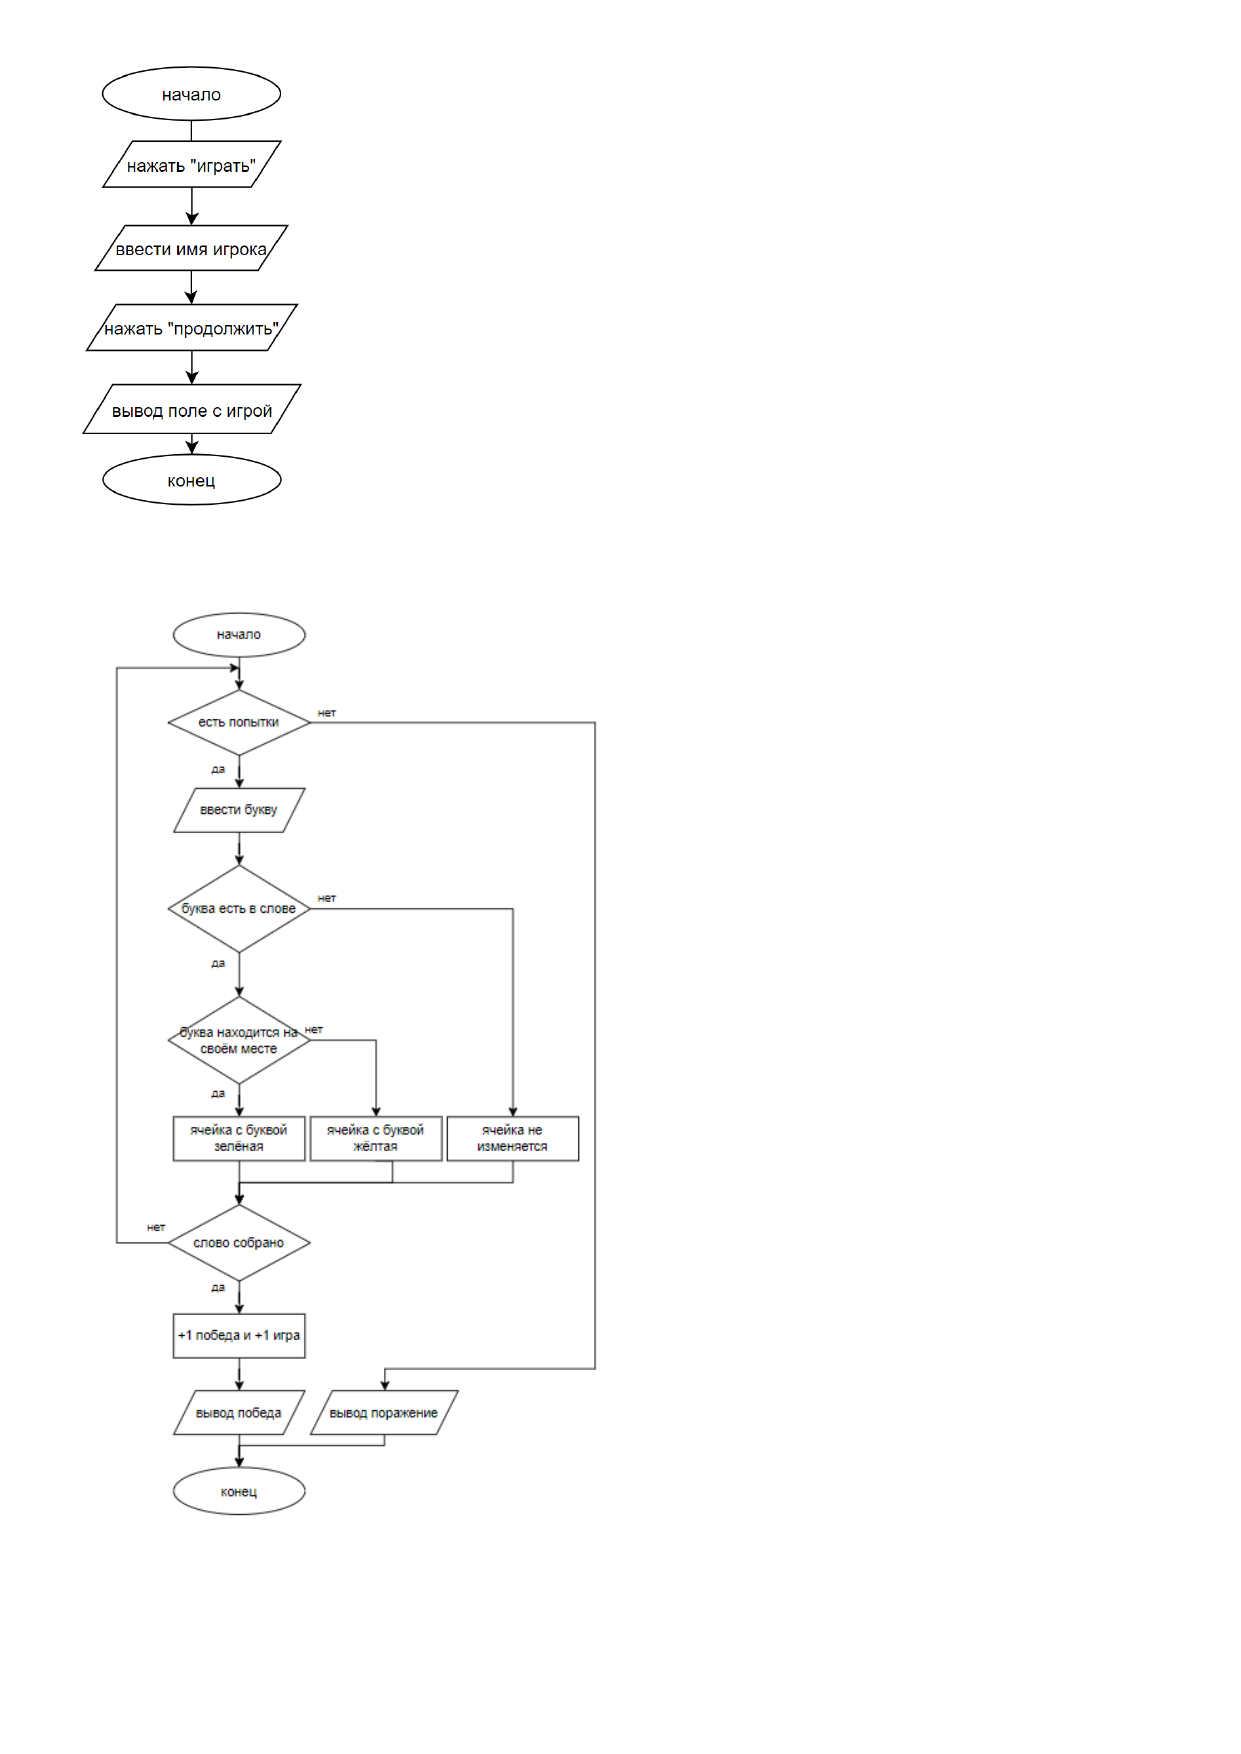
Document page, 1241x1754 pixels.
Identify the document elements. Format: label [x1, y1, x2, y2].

picture [59, 594, 627, 1524]
picture [59, 59, 316, 529]
